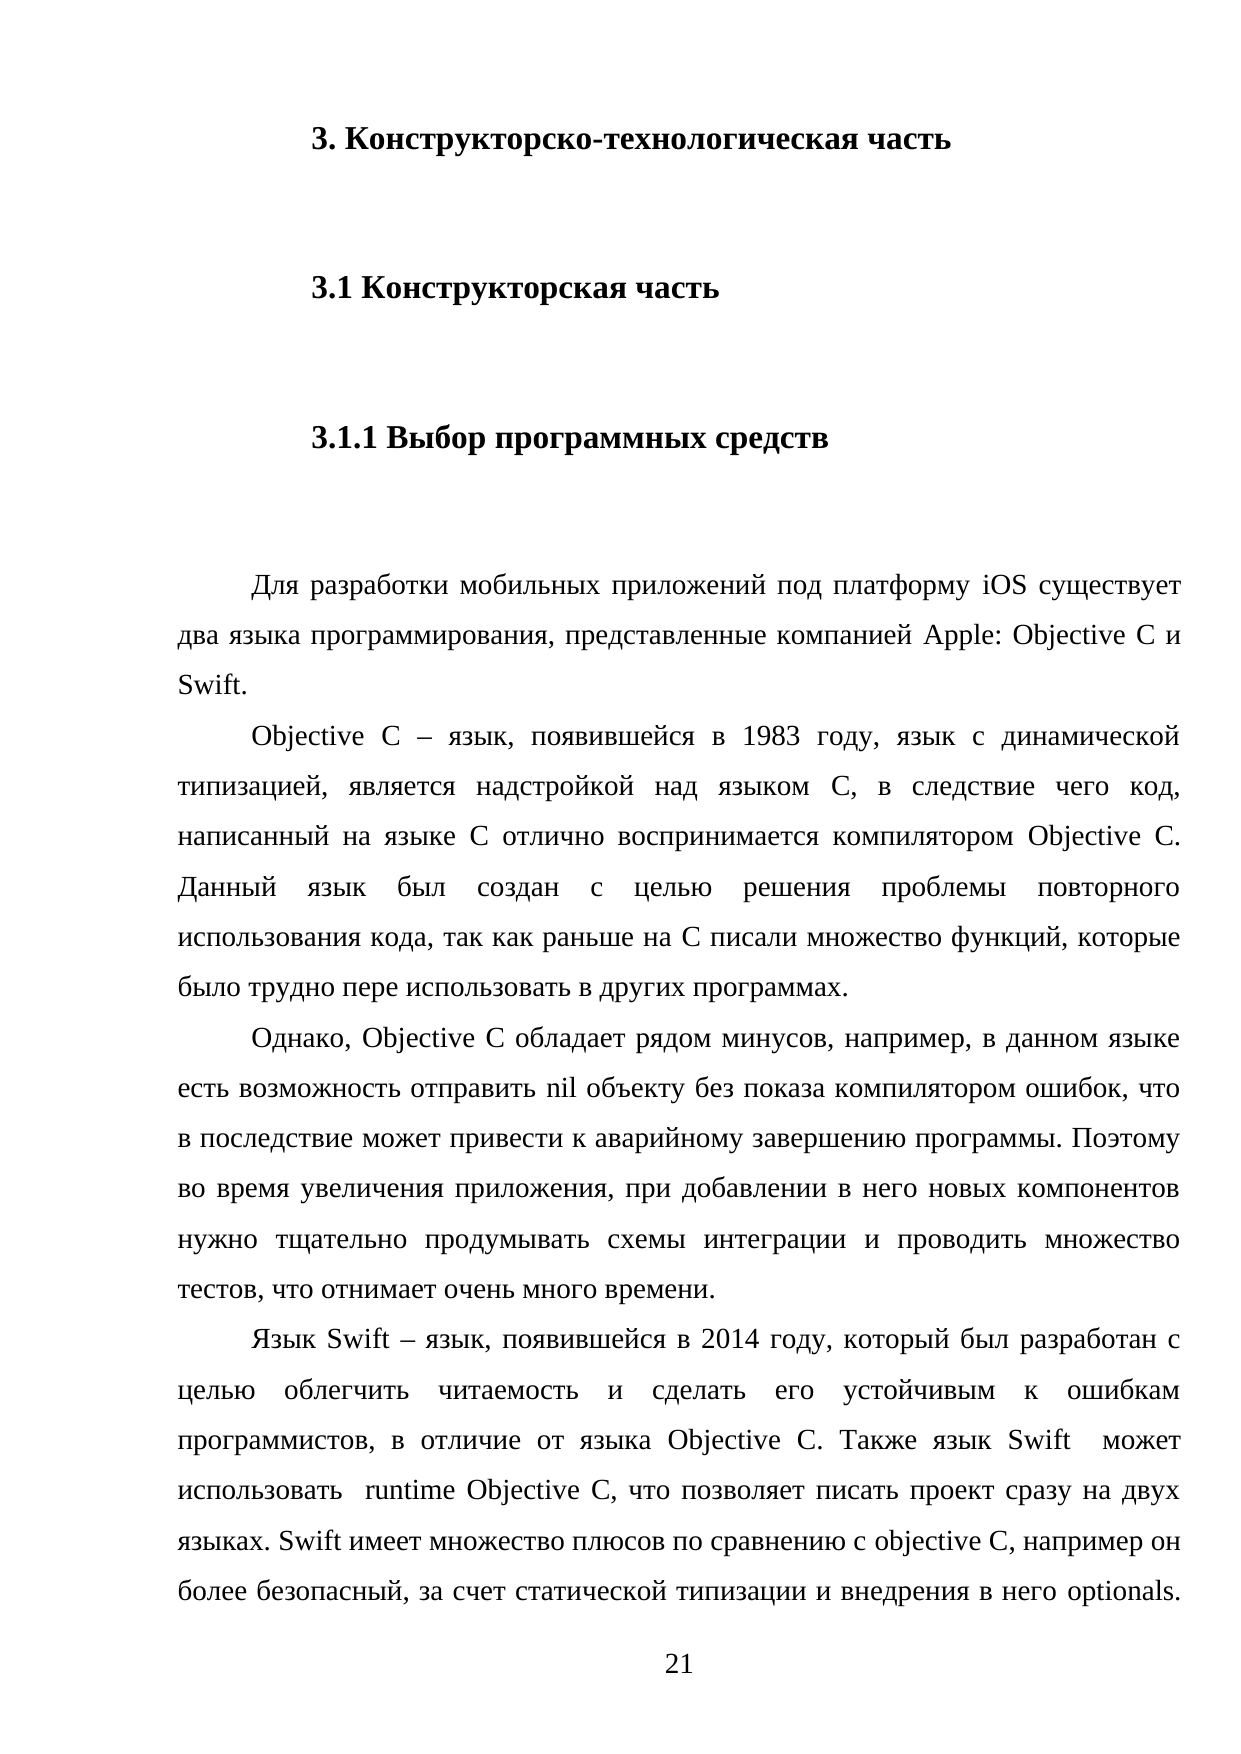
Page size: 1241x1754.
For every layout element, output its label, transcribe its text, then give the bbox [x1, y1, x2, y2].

subtitle Конструкторско-технологическая часть [236, 118, 1181, 156]
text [177, 1322, 1181, 1607]
text Однако, Objective С обладает рядом минусов, например, в данном языке есть возможность отправить nil объекту без показа компилятором ошибок, что в последствие может привести к аварийному завершению программы. Поэтому во время увеличения приложения, при добавлении в него новых компонентов нужно тщательно продумывать схемы интеграции и проводить множество тестов, что отнимает очень много времени. [177, 1020, 1181, 1305]
text Для разработки мобильных приложений под платформу iOS существует два языка программирования, представленные компанией Apple: Objective C и Swift. [177, 567, 1181, 701]
subtitle Выбор программных средств [236, 417, 1181, 456]
subtitle Конструкторская часть [236, 268, 1181, 306]
text Objective C – язык, появившейся в 1983 году, язык с динамической типизацией, является надстройкой над языком C, в следствие чего код, написанный на языке C отлично воспринимается компилятором Objective C. Данный язык был создан с целью решения проблемы повторного использования кода, так как раньше на C писали множество функций, которые было трудно пере использовать в других программах. [177, 718, 1181, 1003]
